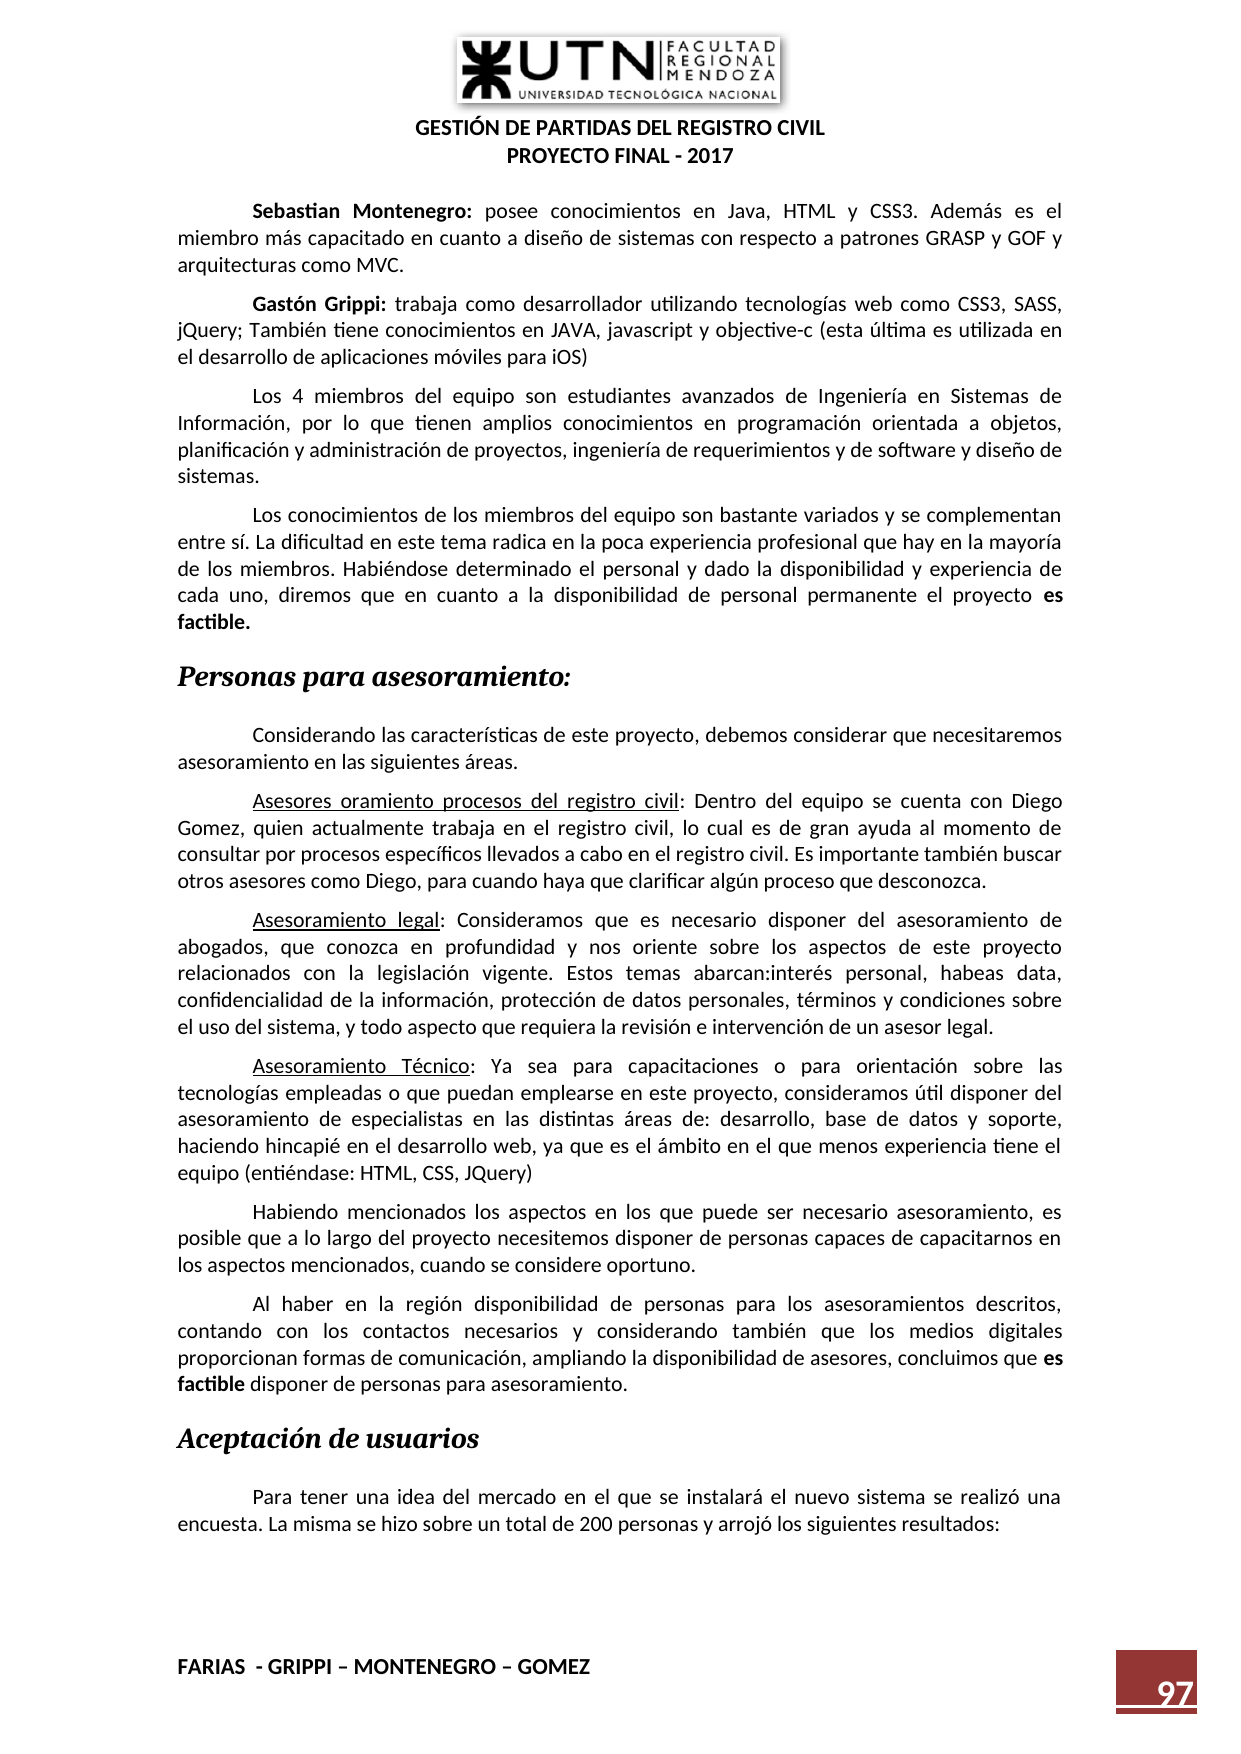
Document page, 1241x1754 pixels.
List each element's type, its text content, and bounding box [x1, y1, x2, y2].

subtitle Aceptación de usuarios [177, 1422, 1063, 1456]
text Asesoramiento Técnico: Ya sea para capacitaciones o para orientación sobre las tecnologías empleadas o que puedan emplearse en este proyecto, consideramos útil disponer del asesoramiento de especialistas en las distintas áreas de: desarrollo, base de datos y soporte, haciendo hincapié en el desarrollo web, ya que es el ámbito en el que menos experiencia tiene el equipo (entiéndase: HTML, CSS, JQuery) [177, 1052, 1063, 1185]
text Al haber en la región disponibilidad de personas para los asesoramientos descritos, contando con los contactos necesarios y considerando también que los medios digitales proporcionan formas de comunicación, ampliando la disponibilidad de asesores, concluimos que es factible disponer de personas para asesoramiento. [177, 1290, 1063, 1397]
subtitle Personas para asesoramiento: [177, 660, 1063, 693]
text Asesoramiento legal: Consideramos que es necesario disponer del asesoramiento de abogados, que conozca en profundidad y nos oriente sobre los aspectos de este proyecto relacionados con la legislación vigente. Estos temas abarcan:interés personal, habeas data, confidencialidad de la información, protección de datos personales, términos y condiciones sobre el uso del sistema, y todo aspecto que requiera la revisión e intervención de un asesor legal. [177, 906, 1063, 1039]
text Habiendo mencionados los aspectos en los que puede ser necesario asesoramiento, es posible que a lo largo del proyecto necesitemos disponer de personas capaces de capacitarnos en los aspectos mencionados, cuando se considere oportuno. [177, 1198, 1063, 1278]
text Asesores oramiento procesos del registro civil: Dentro del equipo se cuenta con Diego Gomez, quien actualmente trabaja en el registro civil, lo cual es de gran ayuda al momento de consultar por procesos específicos llevados a cabo en el registro civil. Es importante también buscar otros asesores como Diego, para cuando haya que clarificar algún proceso que desconozca. [177, 787, 1063, 894]
text Sebastian Montenegro: posee conocimientos en Java, HTML y CSS3. Además es el miembro más capacitado en cuanto a diseño de sistemas con respecto a patrones GRASP y GOF y arquitecturas como MVC. [177, 197, 1063, 277]
text Considerando las características de este proyecto, debemos considerar que necesitaremos asesoramiento en las siguientes áreas. [177, 721, 1063, 774]
text Los 4 miembros del equipo son estudiantes avanzados de Ingeniería en Sistemas de Información, por lo que tienen amplios conocimientos en programación orientada a objetos, planificación y administración de proyectos, ingeniería de requerimientos y de software y diseño de sistemas. [177, 382, 1063, 489]
text Gastón Grippi: trabaja como desarrollador utilizando tecnologías web como CSS3, SASS, jQuery; También tiene conocimientos en JAVA, javascript y objective-c (esta última es utilizada en el desarrollo de aplicaciones móviles para iOS) [177, 290, 1063, 370]
picture [449, 29, 791, 114]
text Para tener una idea del mercado en el que se instalará el nuevo sistema se realizó una encuesta. La misma se hizo sobre un total de 200 personas y arrojó los siguientes resultados: [177, 1483, 1063, 1536]
text Los conocimientos de los miembros del equipo son bastante variados y se complementan entre sí. La dificultad en este tema radica en la poca experiencia profesional que hay en la mayoría de los miembros. Habiéndose determinado el personal y dado la disponibilidad y experiencia de cada uno, diremos que en cuanto a la disponibilidad de personal permanente el proyecto es factible. [177, 502, 1063, 635]
